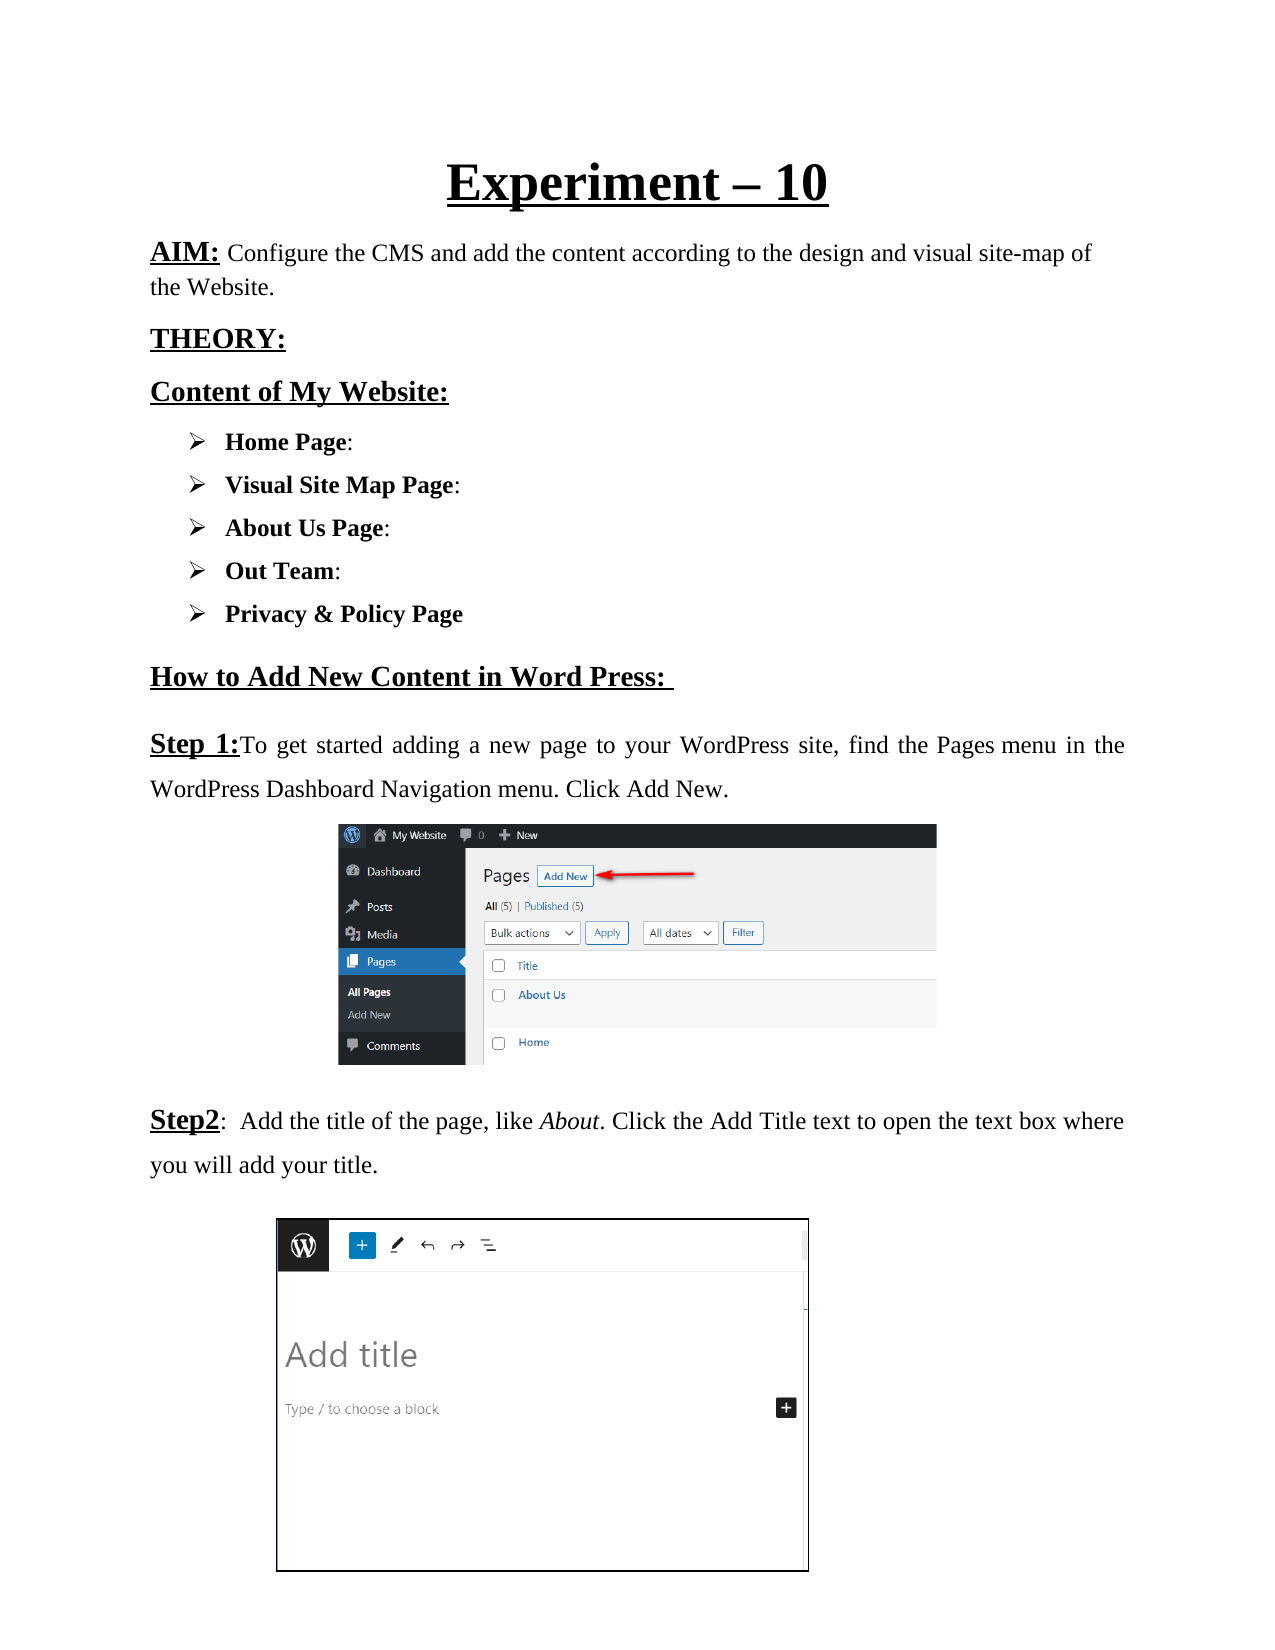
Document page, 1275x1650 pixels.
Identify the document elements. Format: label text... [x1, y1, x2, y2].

text How to Add New Content in Word Press: [150, 659, 1125, 693]
picture [277, 1220, 808, 1570]
picture [338, 824, 937, 1065]
list Visual Site Map Page: [187, 470, 1125, 499]
text Content of My Website: [150, 374, 1125, 408]
text AIM: Configure the CMS and add the content according to the design and visual site-map of the Website. [150, 234, 1125, 300]
text Experiment – 10 [150, 150, 1125, 212]
list Home Page: [187, 427, 1125, 456]
list About Us Page: [187, 513, 1125, 542]
list Privacy & Policy Page [187, 599, 1125, 628]
text Step2: Add the title of the page, like About. Click the Add Title text to open the text box where you will add your title. [150, 1102, 1125, 1178]
text Step 1:To get started adding a new page to your WordPress site, find the Pages menu in the WordPress Dashboard Navigation menu. Click Add New. [150, 726, 1125, 803]
text THEORY: [150, 321, 1125, 355]
list Out Team: [187, 556, 1125, 585]
